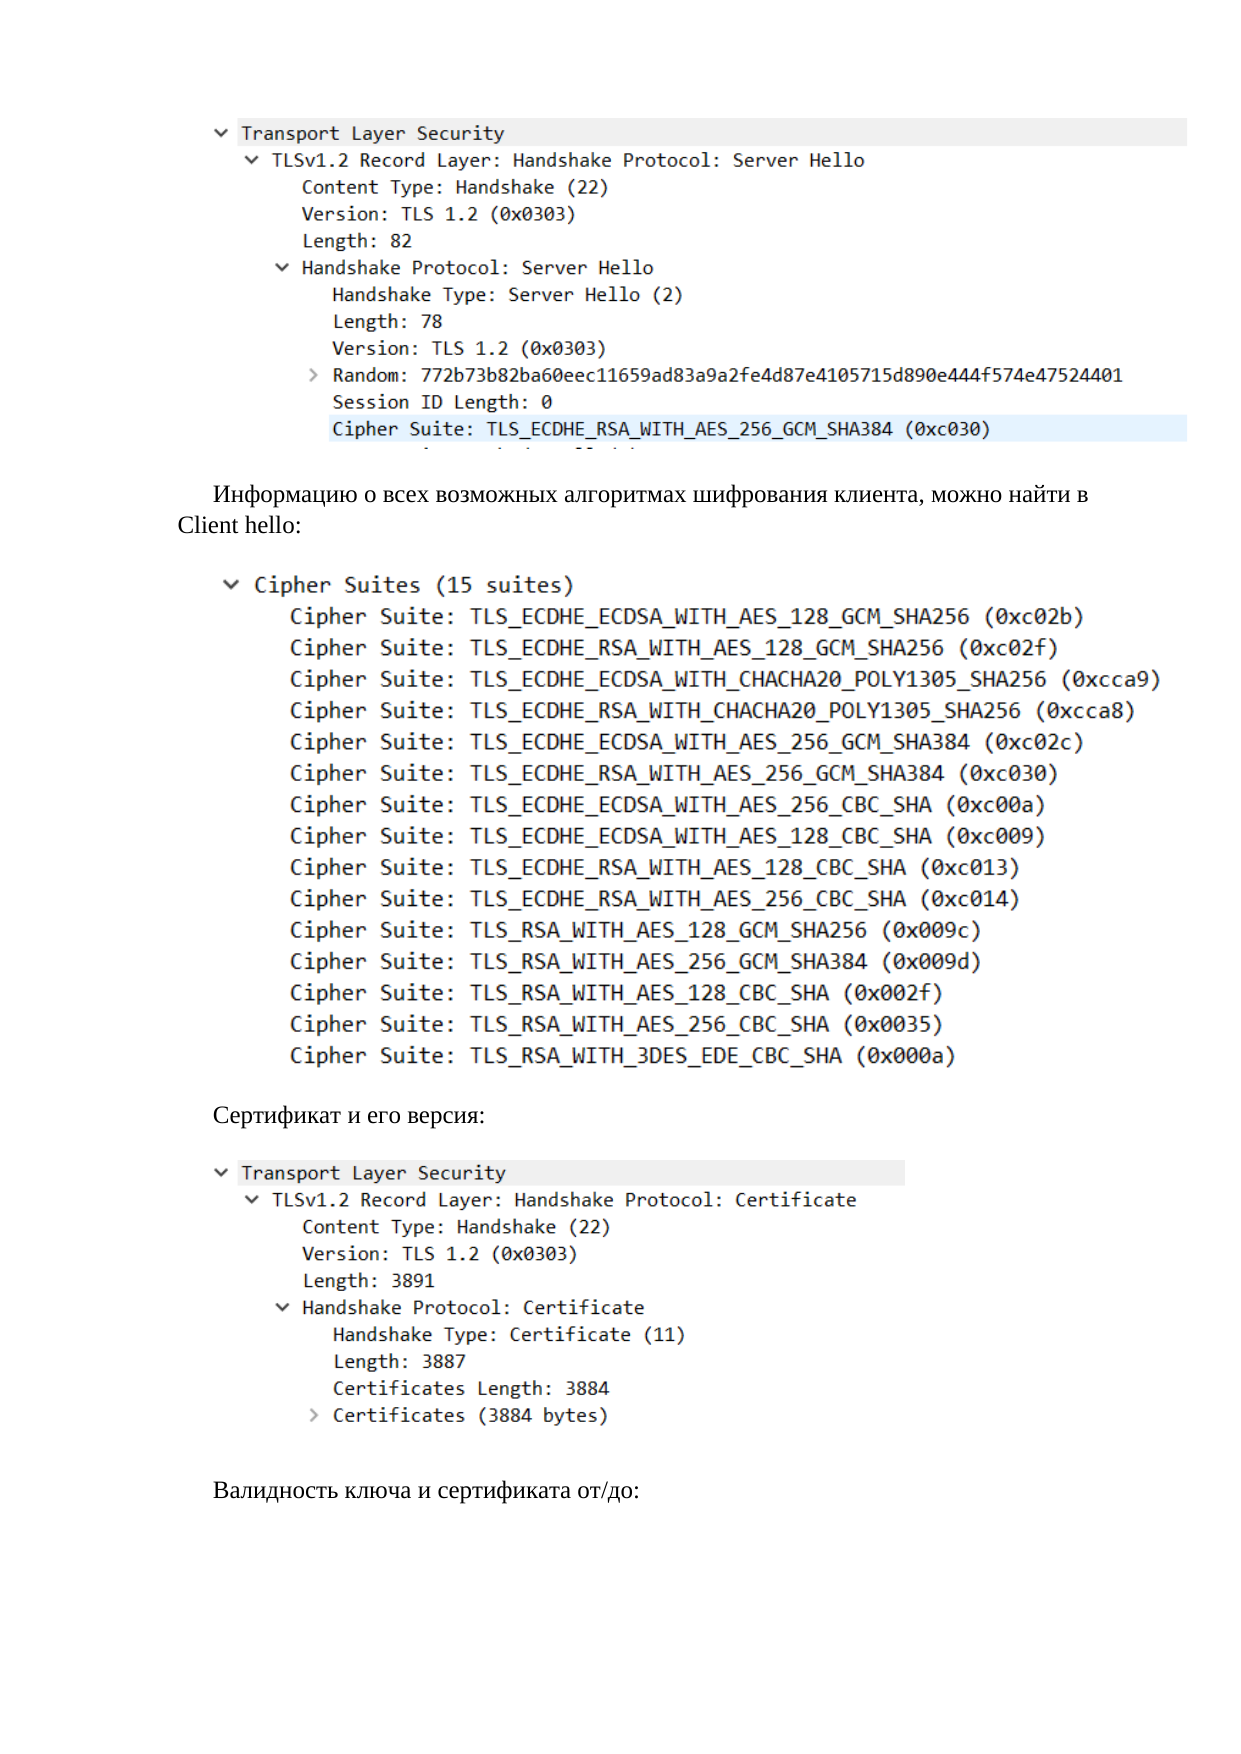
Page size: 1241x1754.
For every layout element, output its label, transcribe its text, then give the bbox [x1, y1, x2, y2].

text Информацию о всех возможных алгоритмах шифрования клиента, можно найти в Client hello: [177, 479, 1152, 539]
picture [212, 570, 1188, 1069]
picture [212, 1160, 905, 1444]
text Валидность ключа и сертификата от/до: [177, 1475, 1152, 1504]
text Сертификат и его версия: [177, 1100, 1152, 1129]
picture [212, 118, 1188, 449]
